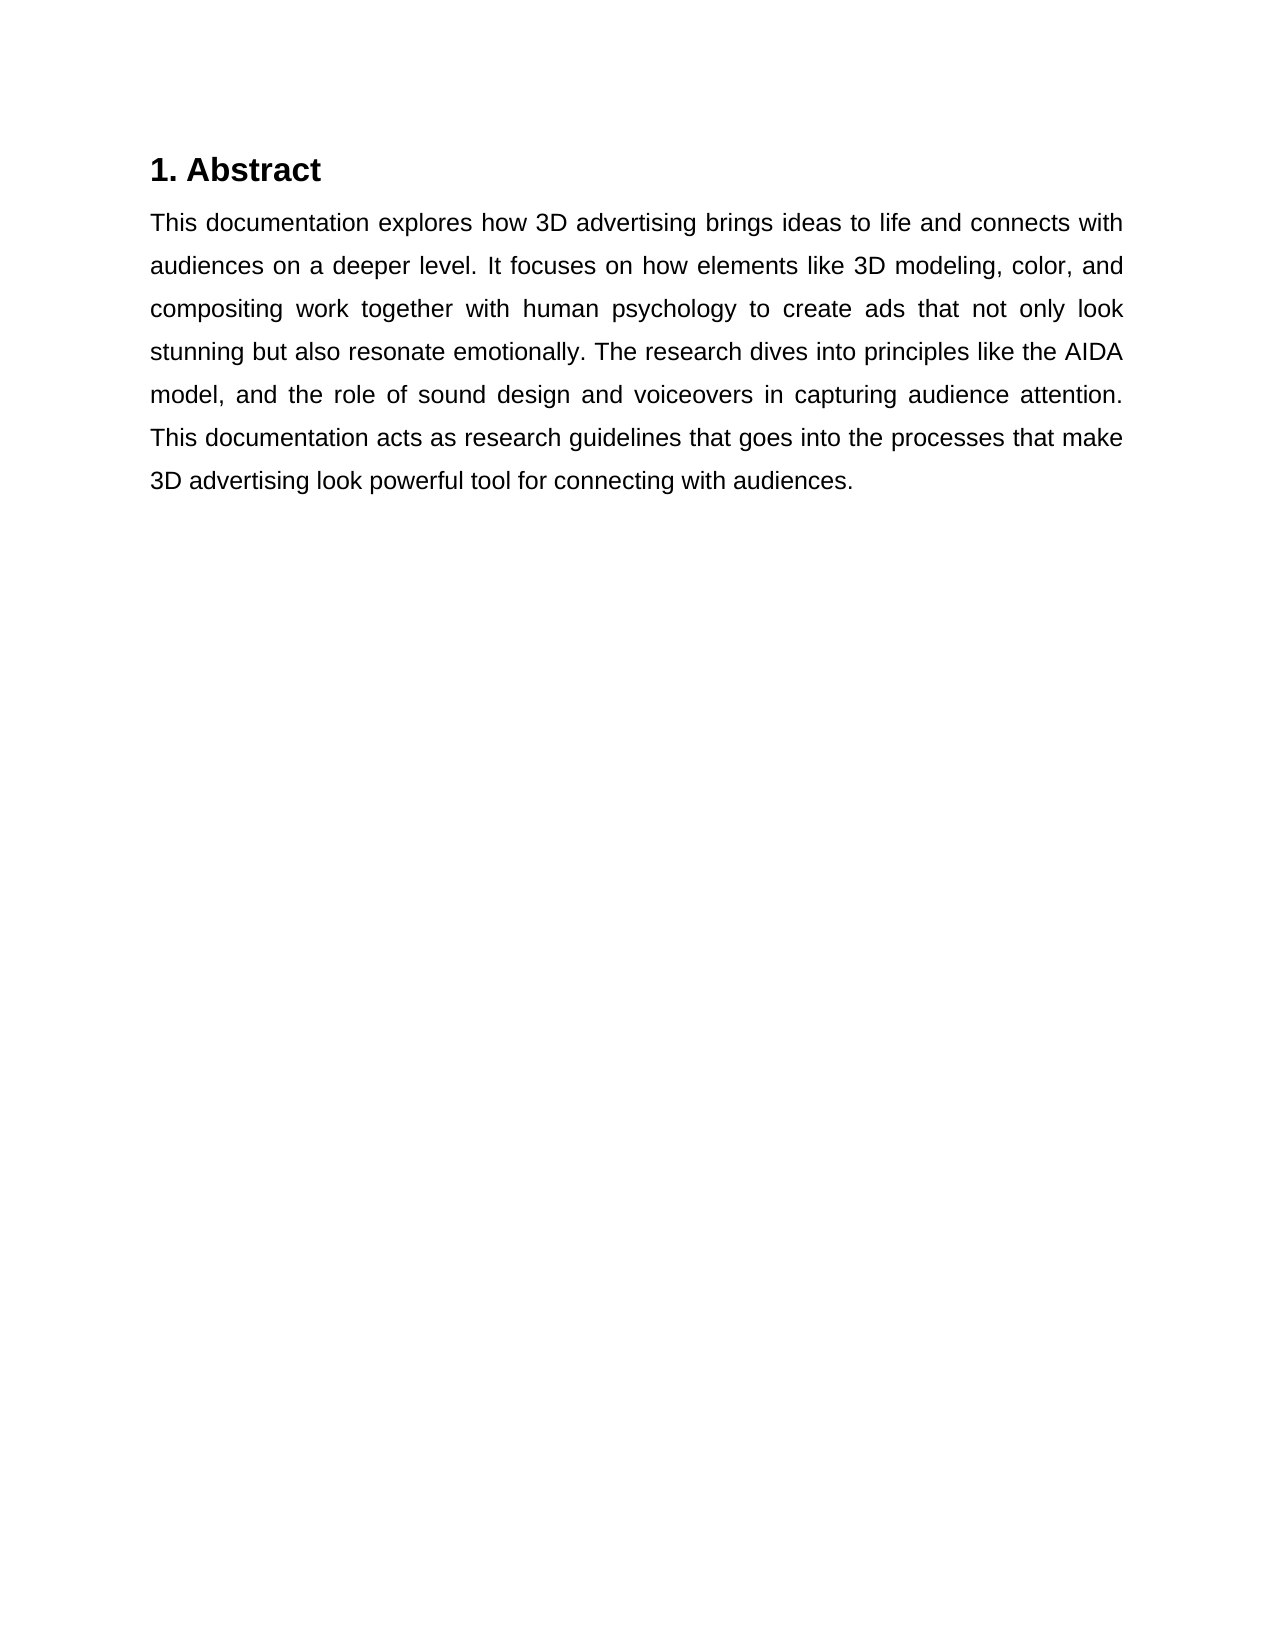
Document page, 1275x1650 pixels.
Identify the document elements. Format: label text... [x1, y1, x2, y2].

subtitle 1. Abstract [150, 150, 1125, 188]
text This documentation explores how 3D advertising brings ideas to life and connects with audiences on a deeper level. It focuses on how elements like 3D modeling, color, and compositing work together with human psychology to create ads that not only look stunning but also resonate emotionally. The research dives into principles like the AIDA model, and the role of sound design and voiceovers in capturing audience attention. This documentation acts as research guidelines that goes into the processes that make 3D advertising look powerful tool for connecting with audiences. [150, 208, 1125, 495]
